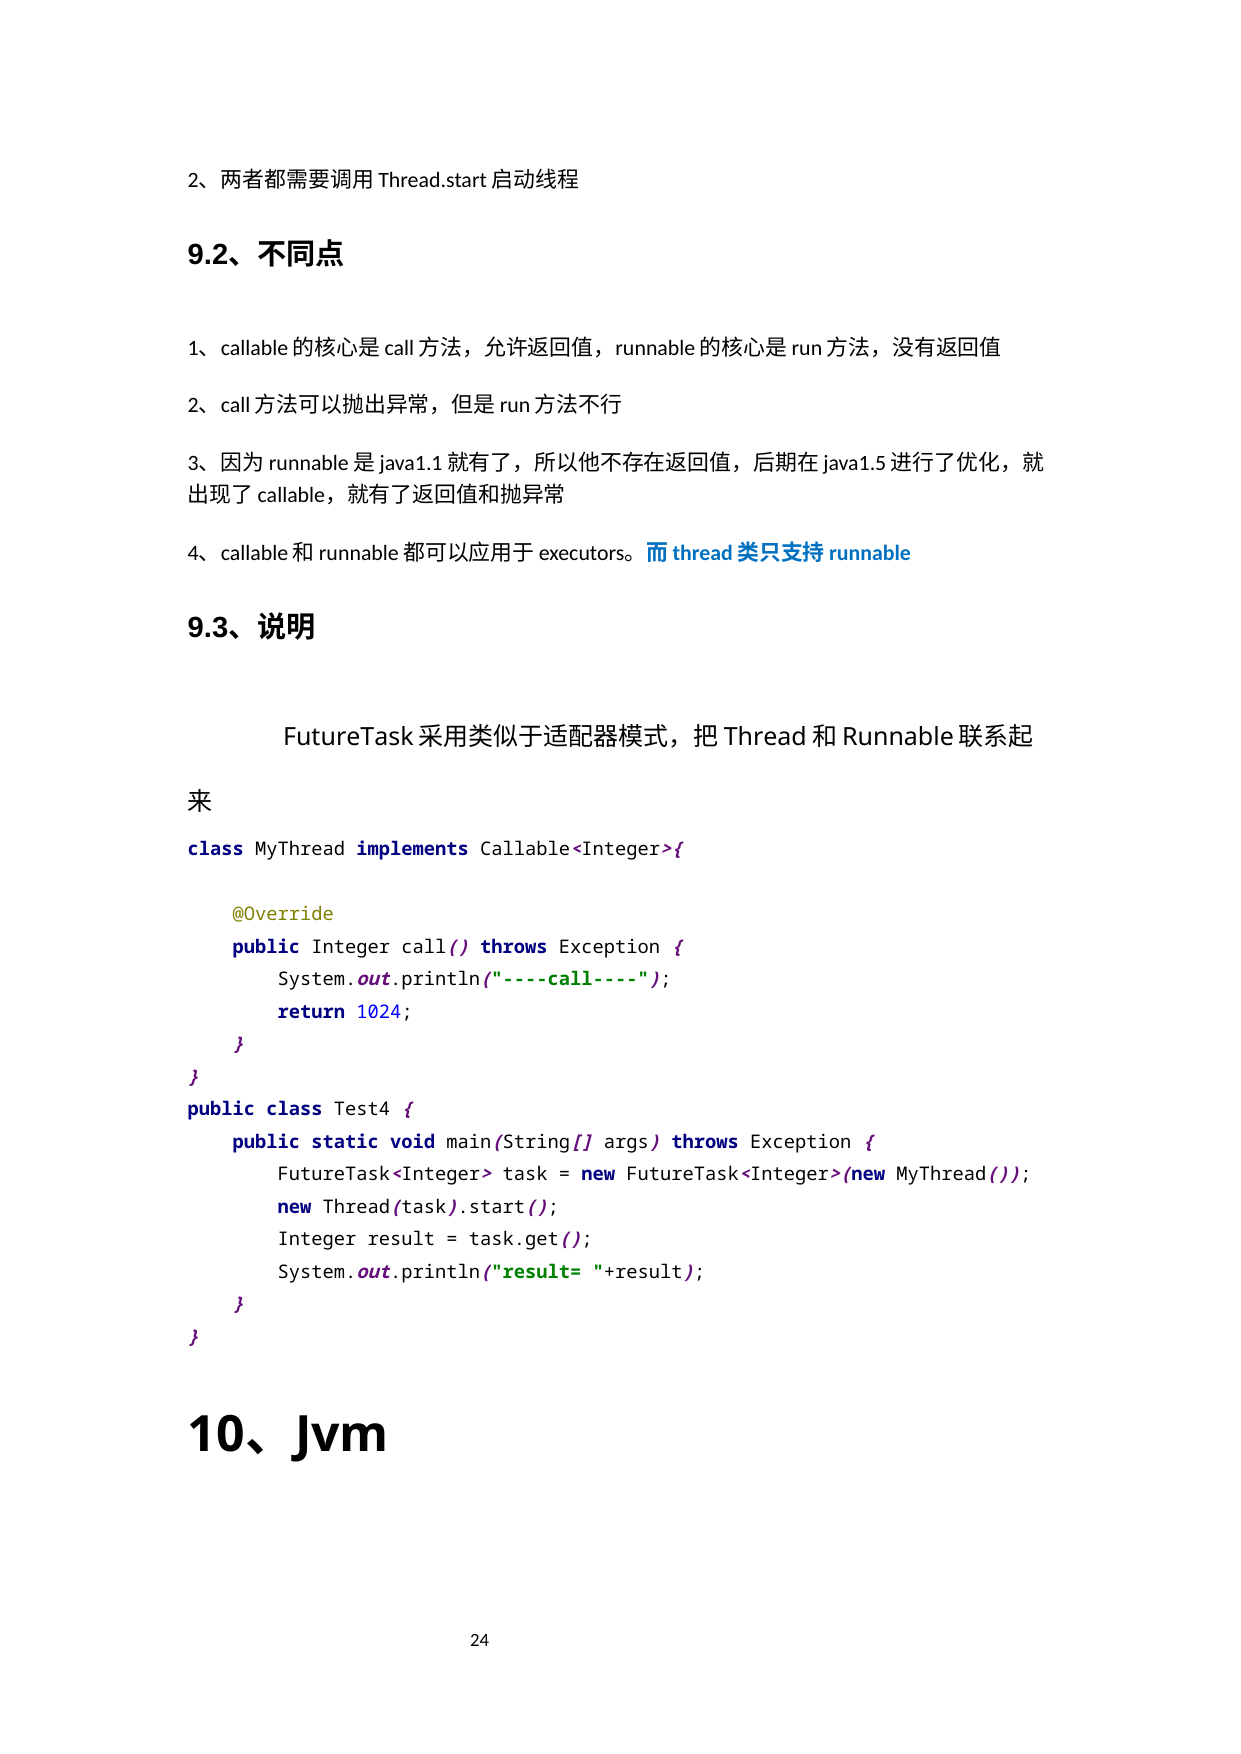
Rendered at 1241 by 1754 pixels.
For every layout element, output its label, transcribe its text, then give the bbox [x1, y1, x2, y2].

text 3、因为runnable是java1.1就有了，所以他不存在返回值，后期在java1.5进行了优化，就出现了callable，就有了返回值和抛异常 [187, 444, 1053, 509]
subtitle 9.2、不同点 [187, 219, 1053, 284]
text 4、callable和runnable都可以应用于executors。而thread类只支持runnable [187, 534, 1053, 567]
text 2、call方法可以抛出异常，但是run方法不行 [187, 387, 1053, 419]
text class MyThread implements Callable<Integer>{ @Override public Integer call() throws Exception { System.out.println("----call----"); return 1024; } } public class Test4 { public static void main(String[] args) throws Exception { FutureTask<Integer> task = new FutureTask<Integer>(new MyThread()); new Thread(task).start(); Integer result = task.get(); System.out.println("result= "+result); } } [187, 832, 1053, 1352]
subtitle 9.3、说明 [187, 592, 1053, 657]
text FutureTask采用类似于适配器模式，把Thread和Runnable联系起来 [187, 702, 1053, 832]
subtitle Jvm [187, 1381, 1053, 1479]
text 2、两者都需要调用Thread.start启动线程 [187, 162, 1053, 194]
text 1、callable的核心是call方法，允许返回值，runnable的核心是run方法，没有返回值 [187, 329, 1053, 362]
